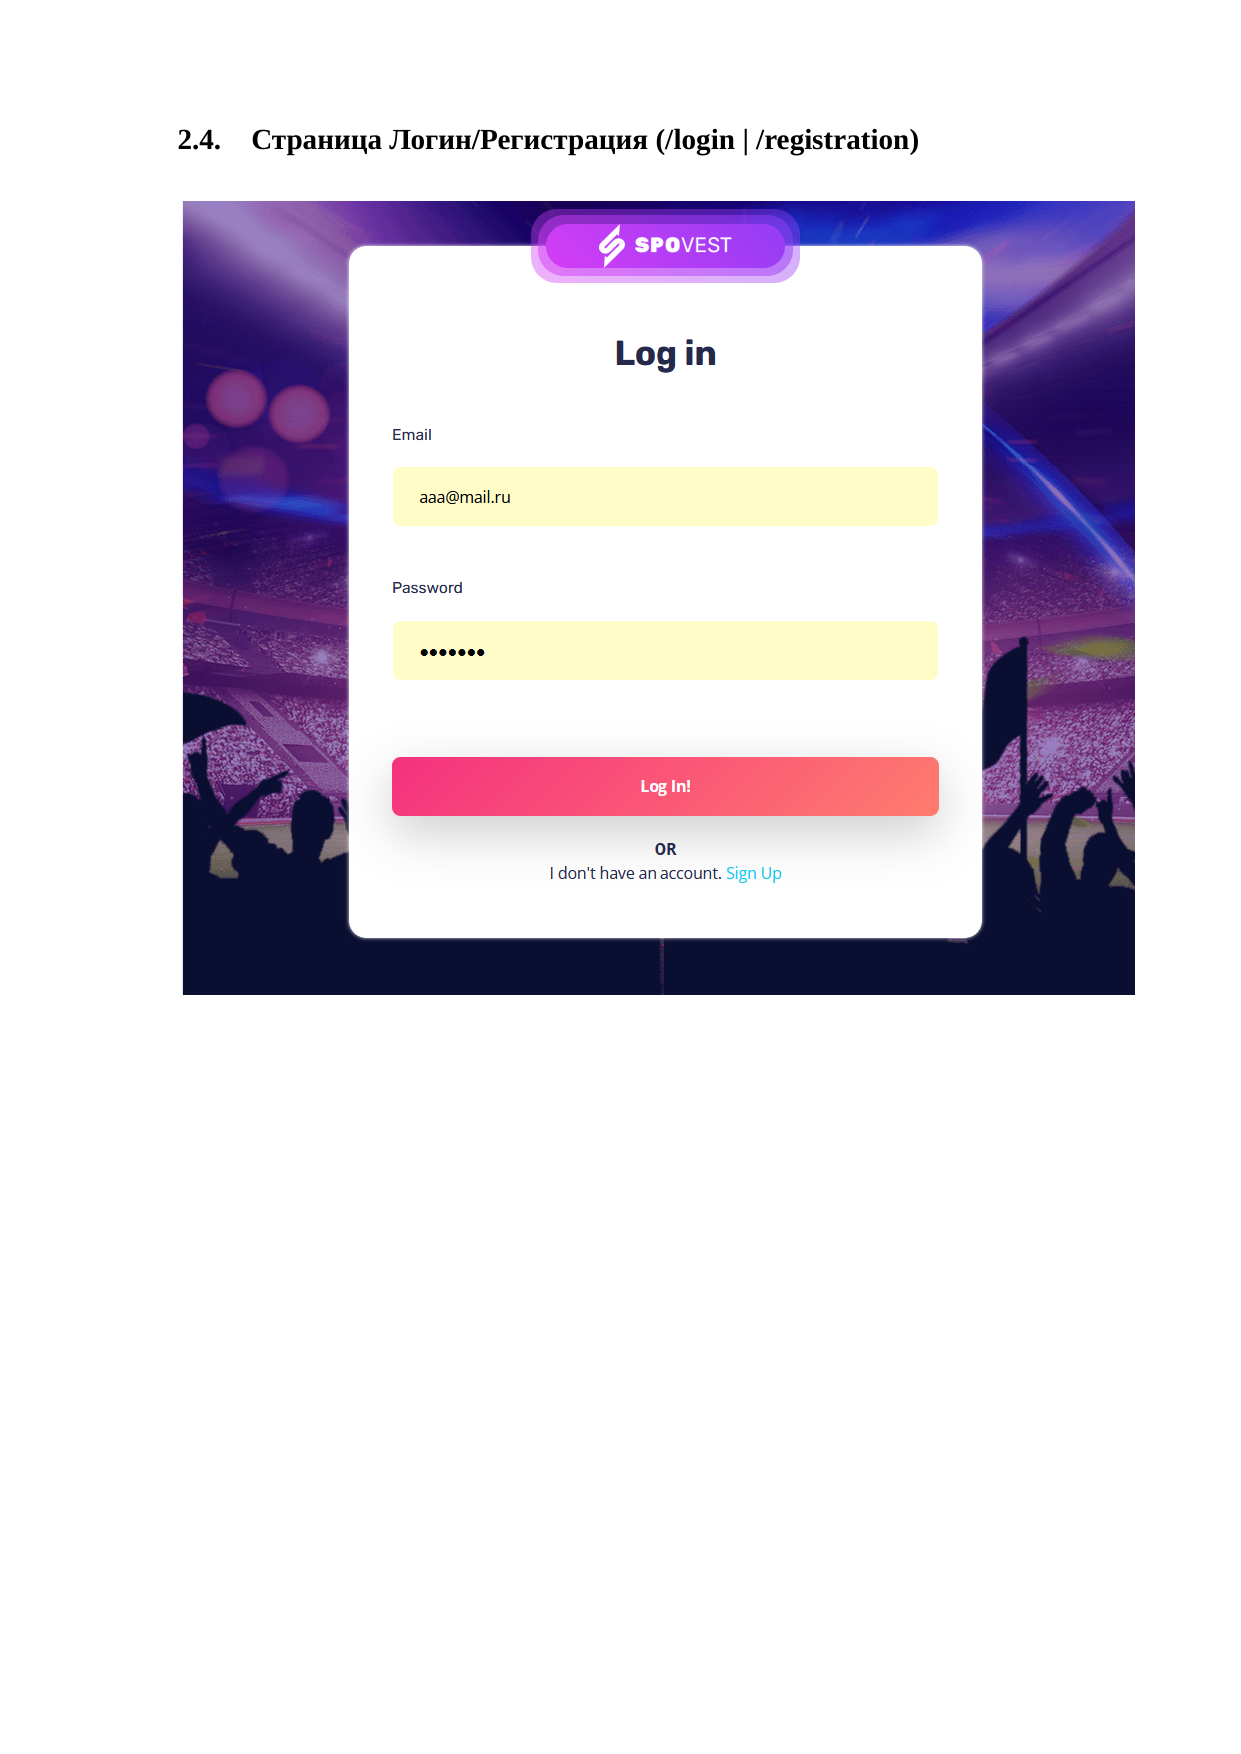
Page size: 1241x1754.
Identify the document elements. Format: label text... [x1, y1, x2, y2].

picture [182, 201, 1135, 995]
subtitle Страница Логин/Регистрация (/login | /registration) [177, 122, 1152, 156]
